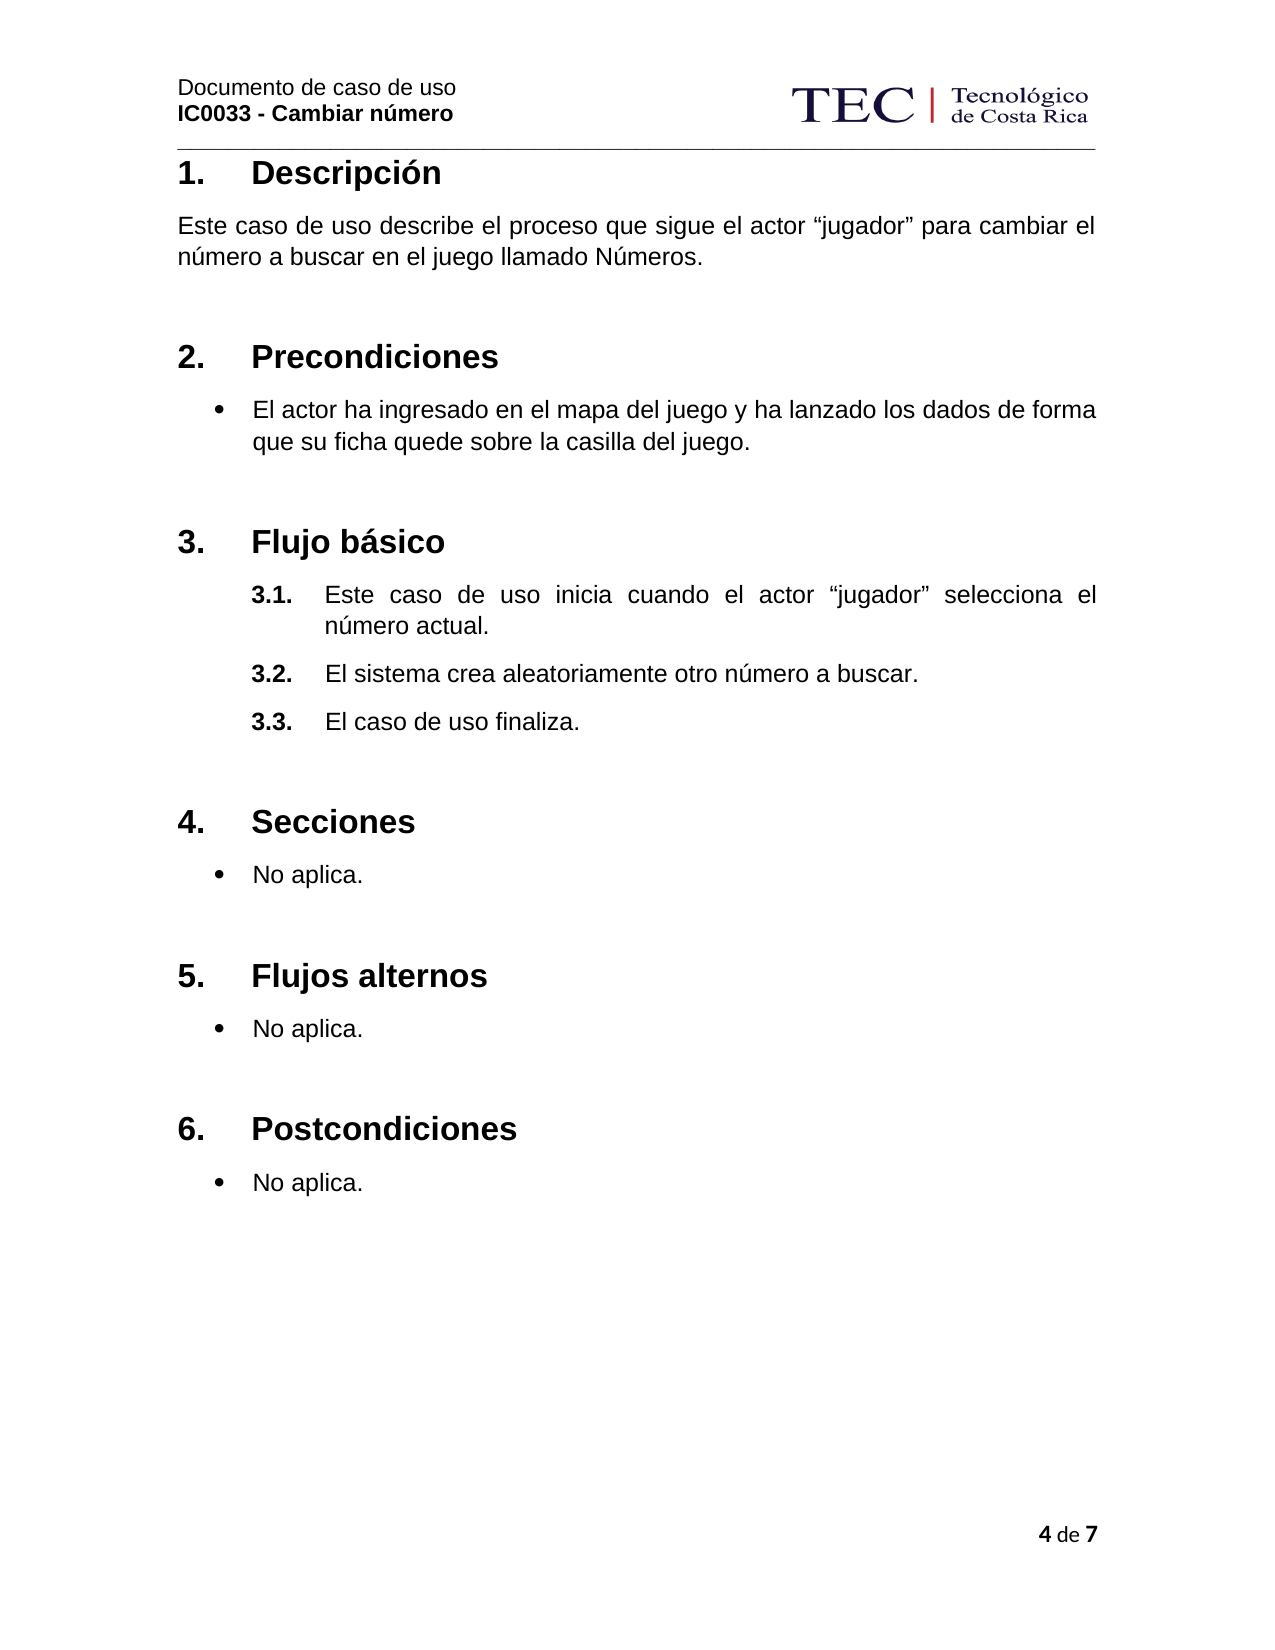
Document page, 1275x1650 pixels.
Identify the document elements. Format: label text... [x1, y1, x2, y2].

list No aplica. [215, 1014, 1098, 1043]
list El actor ha ingresado en el mapa del juego y ha lanzado los dados de forma que su ficha quede sobre la casilla del juego. [215, 396, 1098, 455]
text 4. Secciones [177, 802, 1098, 841]
text 6. Postcondiciones [177, 1109, 1098, 1148]
text 3. Flujo básico [177, 522, 1098, 561]
text 3.3. El caso de uso finaliza. [177, 707, 1098, 735]
list No aplica. [215, 1167, 1098, 1196]
list No aplica. [215, 860, 1098, 889]
picture [781, 75, 1098, 132]
text 3.2. El sistema crea aleatoriamente otro número a buscar. [177, 659, 1098, 688]
text Este caso de uso describe el proceso que sigue el actor “jugador” para cambiar el número a buscar en el juego llamado Números. [177, 211, 1098, 271]
text 2. Precondiciones [177, 337, 1098, 376]
text 3.1. Este caso de uso inicia cuando el actor “jugador” selecciona el número actual. [251, 580, 1098, 640]
text 1. Descripción [177, 153, 1098, 191]
text 5. Flujos alternos [177, 956, 1098, 994]
